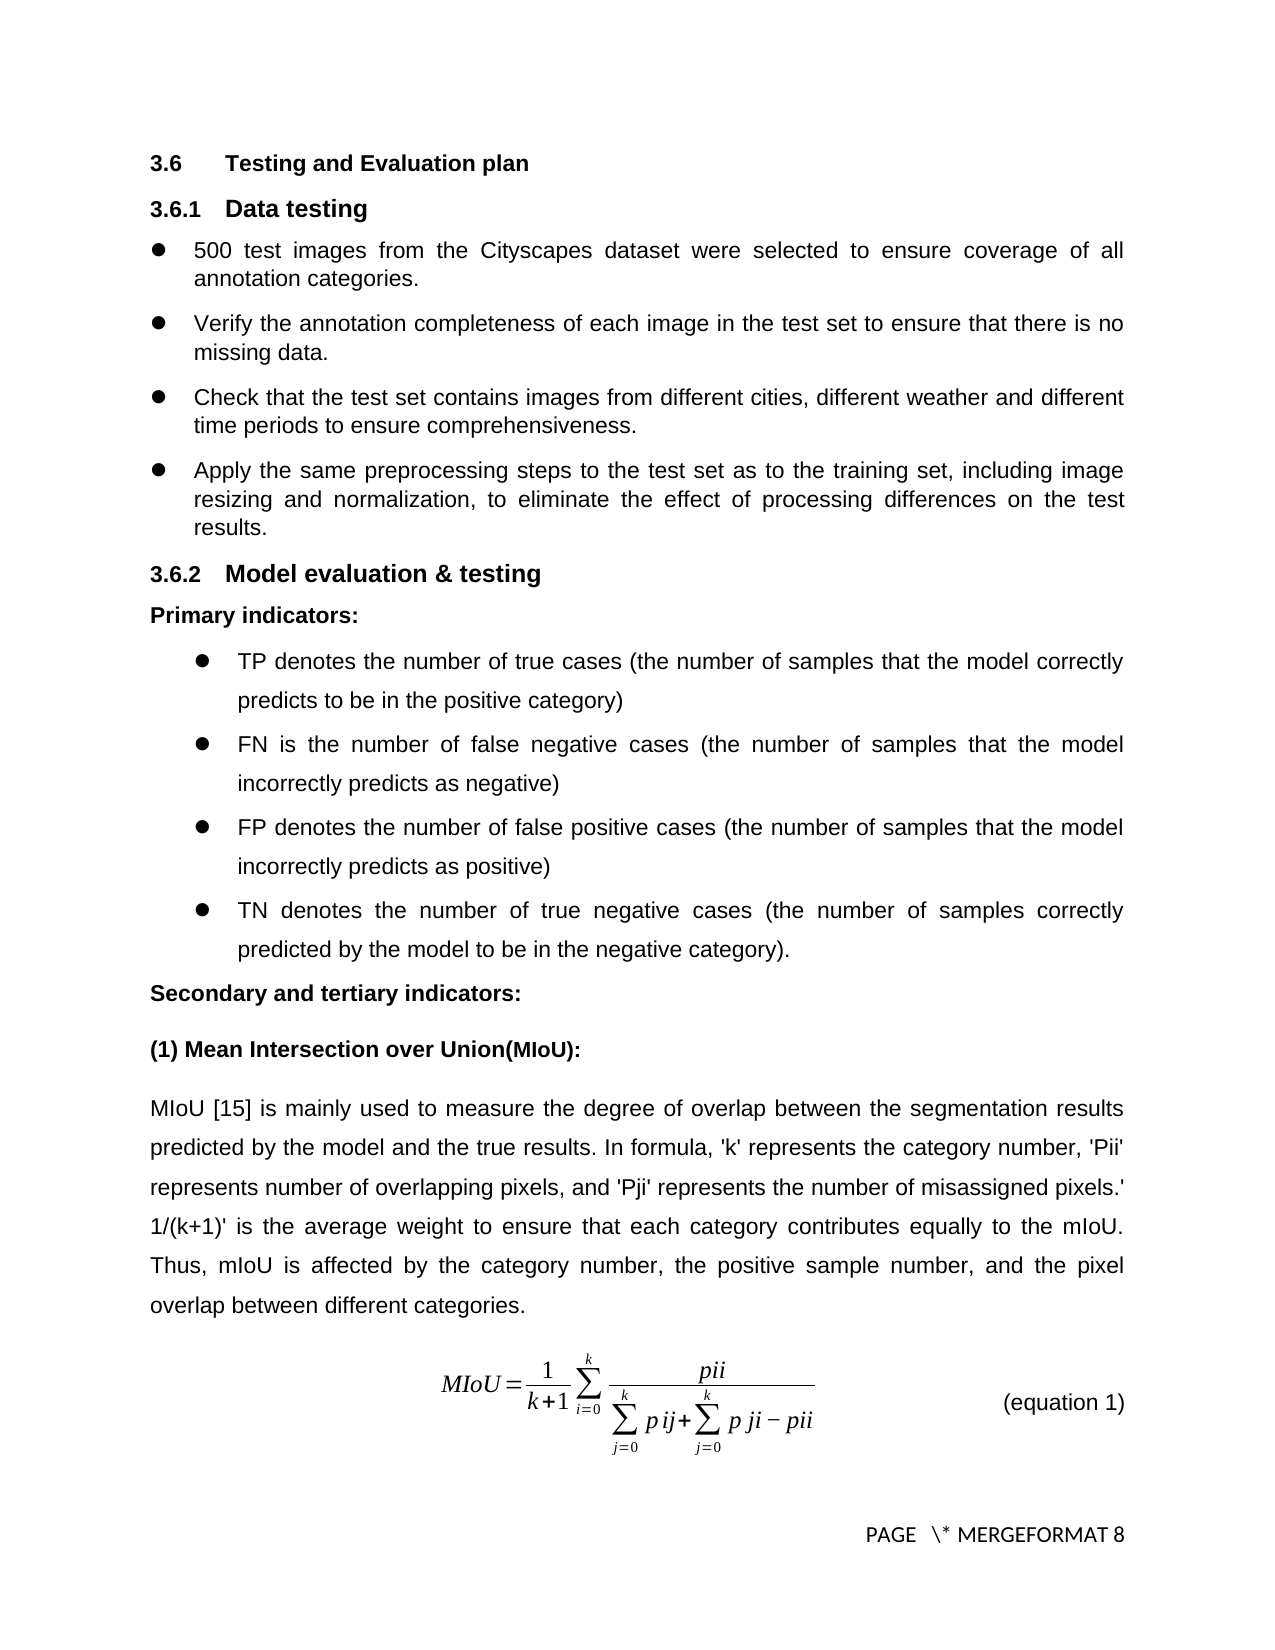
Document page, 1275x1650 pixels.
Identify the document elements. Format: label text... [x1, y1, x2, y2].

list Verify the annotation completeness of each image in the test set to ensure that there is no missing data. [150, 310, 1125, 365]
list TP denotes the number of true cases (the number of samples that the model correctly predicts to be in the positive category) [194, 648, 1125, 713]
text Secondary and tertiary indicators: [150, 980, 1125, 1006]
list TN denotes the number of true negative cases (the number of samples correctly predicted by the model to be in the negative category). [194, 897, 1125, 963]
list FN is the number of false negative cases (the number of samples that the model incorrectly predicts as negative) [194, 731, 1125, 797]
list 500 test images from the Cityscapes dataset were selected to ensure coverage of all annotation categories. [150, 237, 1125, 292]
list FP denotes the number of false positive cases (the number of samples that the model incorrectly predicts as positive) [194, 814, 1125, 880]
list Check that the test set contains images from different cities, different weather and different time periods to ensure comprehensiveness. [150, 384, 1125, 439]
list Apply the same preprocessing steps to the test set as to the training set, including image resizing and normalization, to eliminate the effect of processing differences on the test results. [150, 457, 1125, 541]
subtitle Testing and Evaluation plan [150, 150, 1125, 176]
text (equation 1) [300, 1350, 1125, 1454]
subtitle Mean Intersection over Union(MIoU): [150, 1036, 1125, 1063]
text MIoU [15] is mainly used to measure the degree of overlap between the segmentation results predicted by the model and the true results. In formula, 'k' represents the category number, 'Pii' represents number of overlapping pixels, and 'Pji' represents the number of misassigned pixels.' 1/(k+1)' is the average weight to ensure that each category contributes equally to the mIoU. Thus, mIoU is affected by the category number, the positive sample number, and the pixel overlap between different categories. [150, 1094, 1125, 1318]
subtitle Model evaluation & testing [150, 559, 1125, 588]
subtitle Data testing [150, 194, 1125, 222]
text Primary indicators: [150, 602, 1125, 629]
